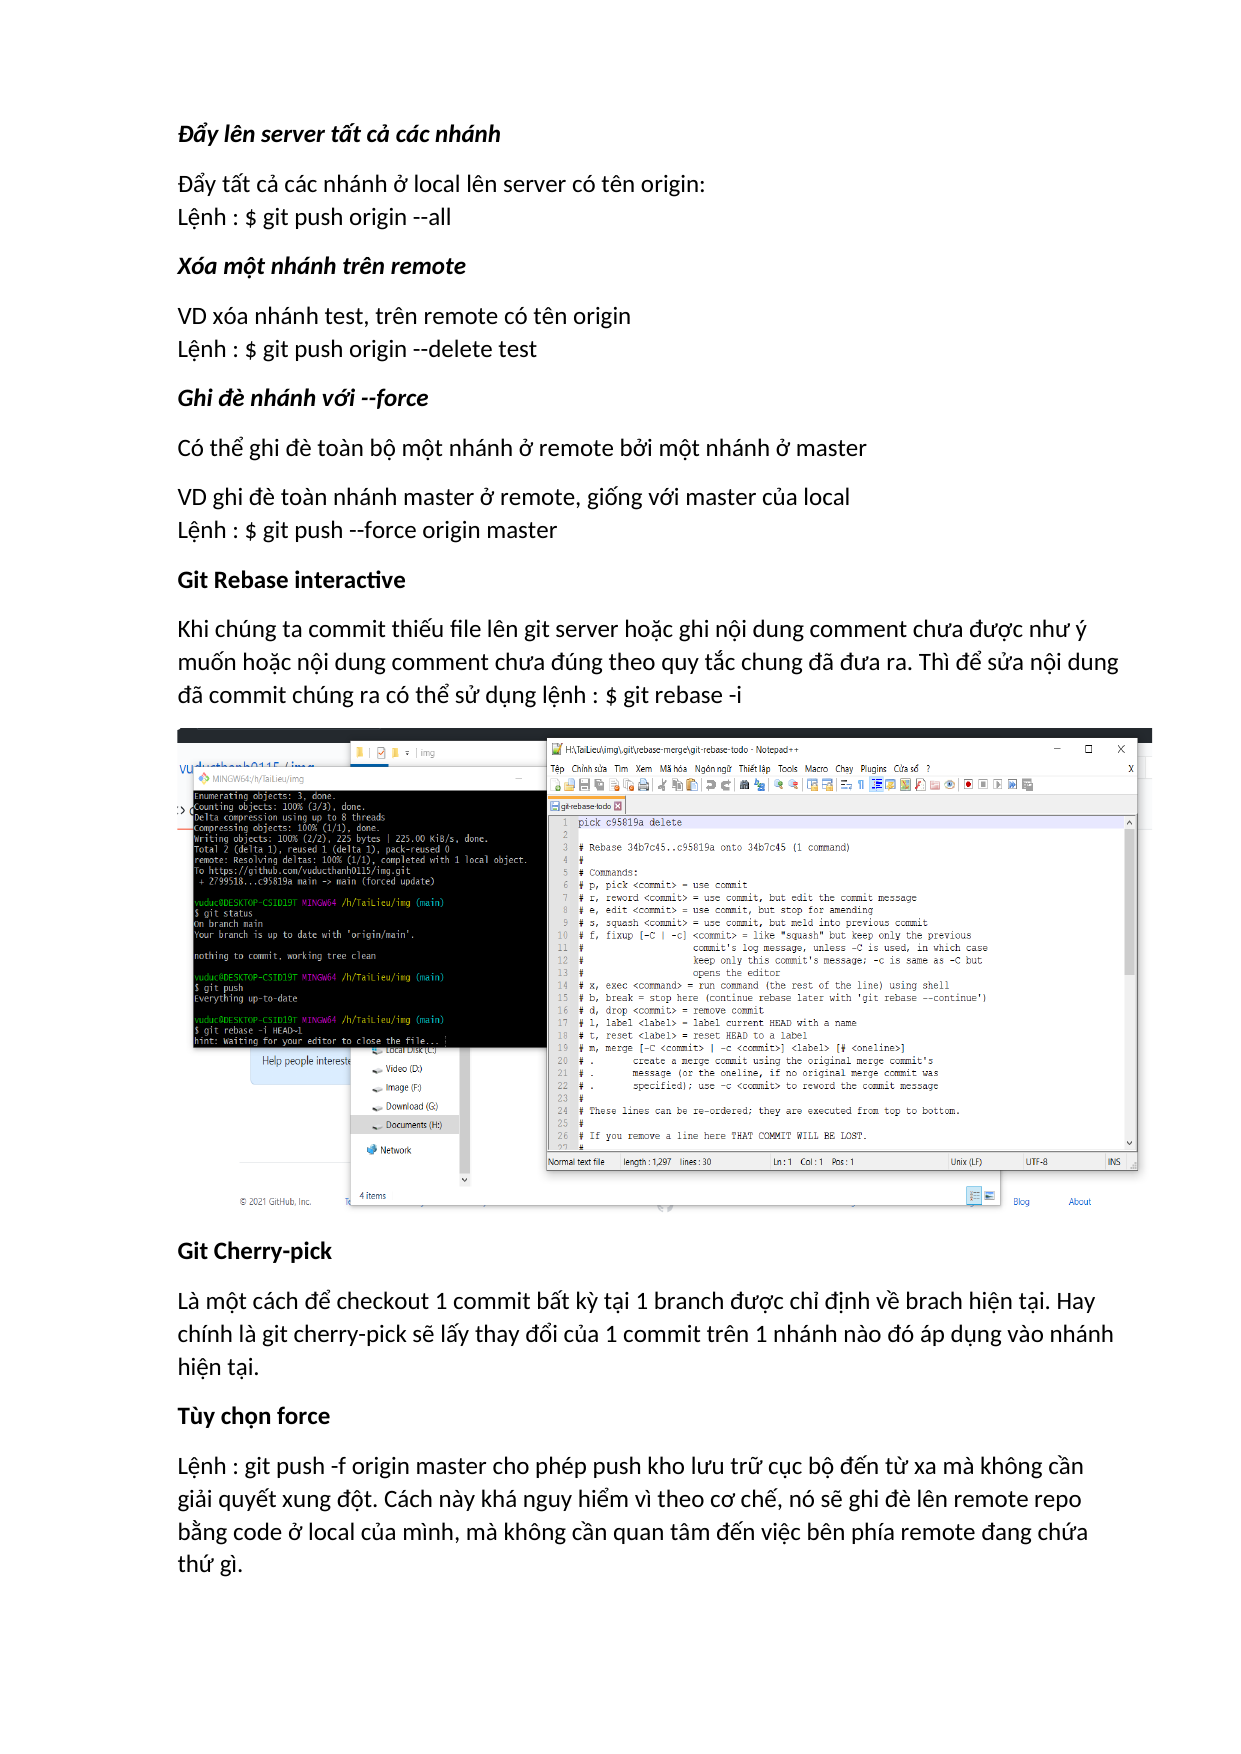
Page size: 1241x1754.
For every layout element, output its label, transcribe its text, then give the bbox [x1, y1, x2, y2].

text Lệnh : git push -f origin master cho phép push kho lưu trữ cục bộ đến từ xa mà không cần giải quyết xung đột. Cách này khá nguy hiểm vì theo cơ chế, nó sẽ ghi đè lên remote repo bằng code ở local của mình, mà không cần quan tâm đến việc bên phía remote đang chứa thứ gì. [177, 1450, 1122, 1579]
text Có thể ghi đè toàn bộ một nhánh ở remote bởi một nhánh ở master [177, 432, 1122, 462]
text Xóa một nhánh trên remote [177, 250, 1122, 281]
text Là một cách để checkout 1 commit bất kỳ tại 1 branch được chỉ định về brach hiện tại. Hay chính là git cherry-pick sẽ lấy thay đổi của 1 commit trên 1 nhánh nào đó áp dụng vào nhánh hiện tại. [177, 1285, 1122, 1381]
text VD xóa nhánh test, trên remote có tên origin Lệnh : $ git push origin --delete test [177, 300, 1122, 363]
text Ghi đè nhánh với --force [177, 382, 1122, 413]
text Đẩy lên server tất cả các nhánh [177, 118, 1122, 149]
text Git Cherry-pick [177, 1235, 1122, 1266]
text VD ghi đè toàn nhánh master ở remote, giống với master của local Lệnh : $ git push --force origin master [177, 481, 1122, 545]
text Đẩy tất cả các nhánh ở local lên server có tên origin: Lệnh : $ git push origin --all [177, 168, 1122, 231]
text Git Rebase interactive [177, 564, 1122, 594]
picture [177, 728, 1153, 1217]
text Tùy chọn force [177, 1400, 1122, 1431]
text Khi chúng ta commit thiếu file lên git server hoặc ghi nội dung comment chưa được như ý muốn hoặc nội dung comment chưa đúng theo quy tắc chung đã đưa ra. Thì để sửa nội dung đã commit chúng ra có thể sử dụng lệnh : $ git rebase -i [177, 613, 1122, 710]
